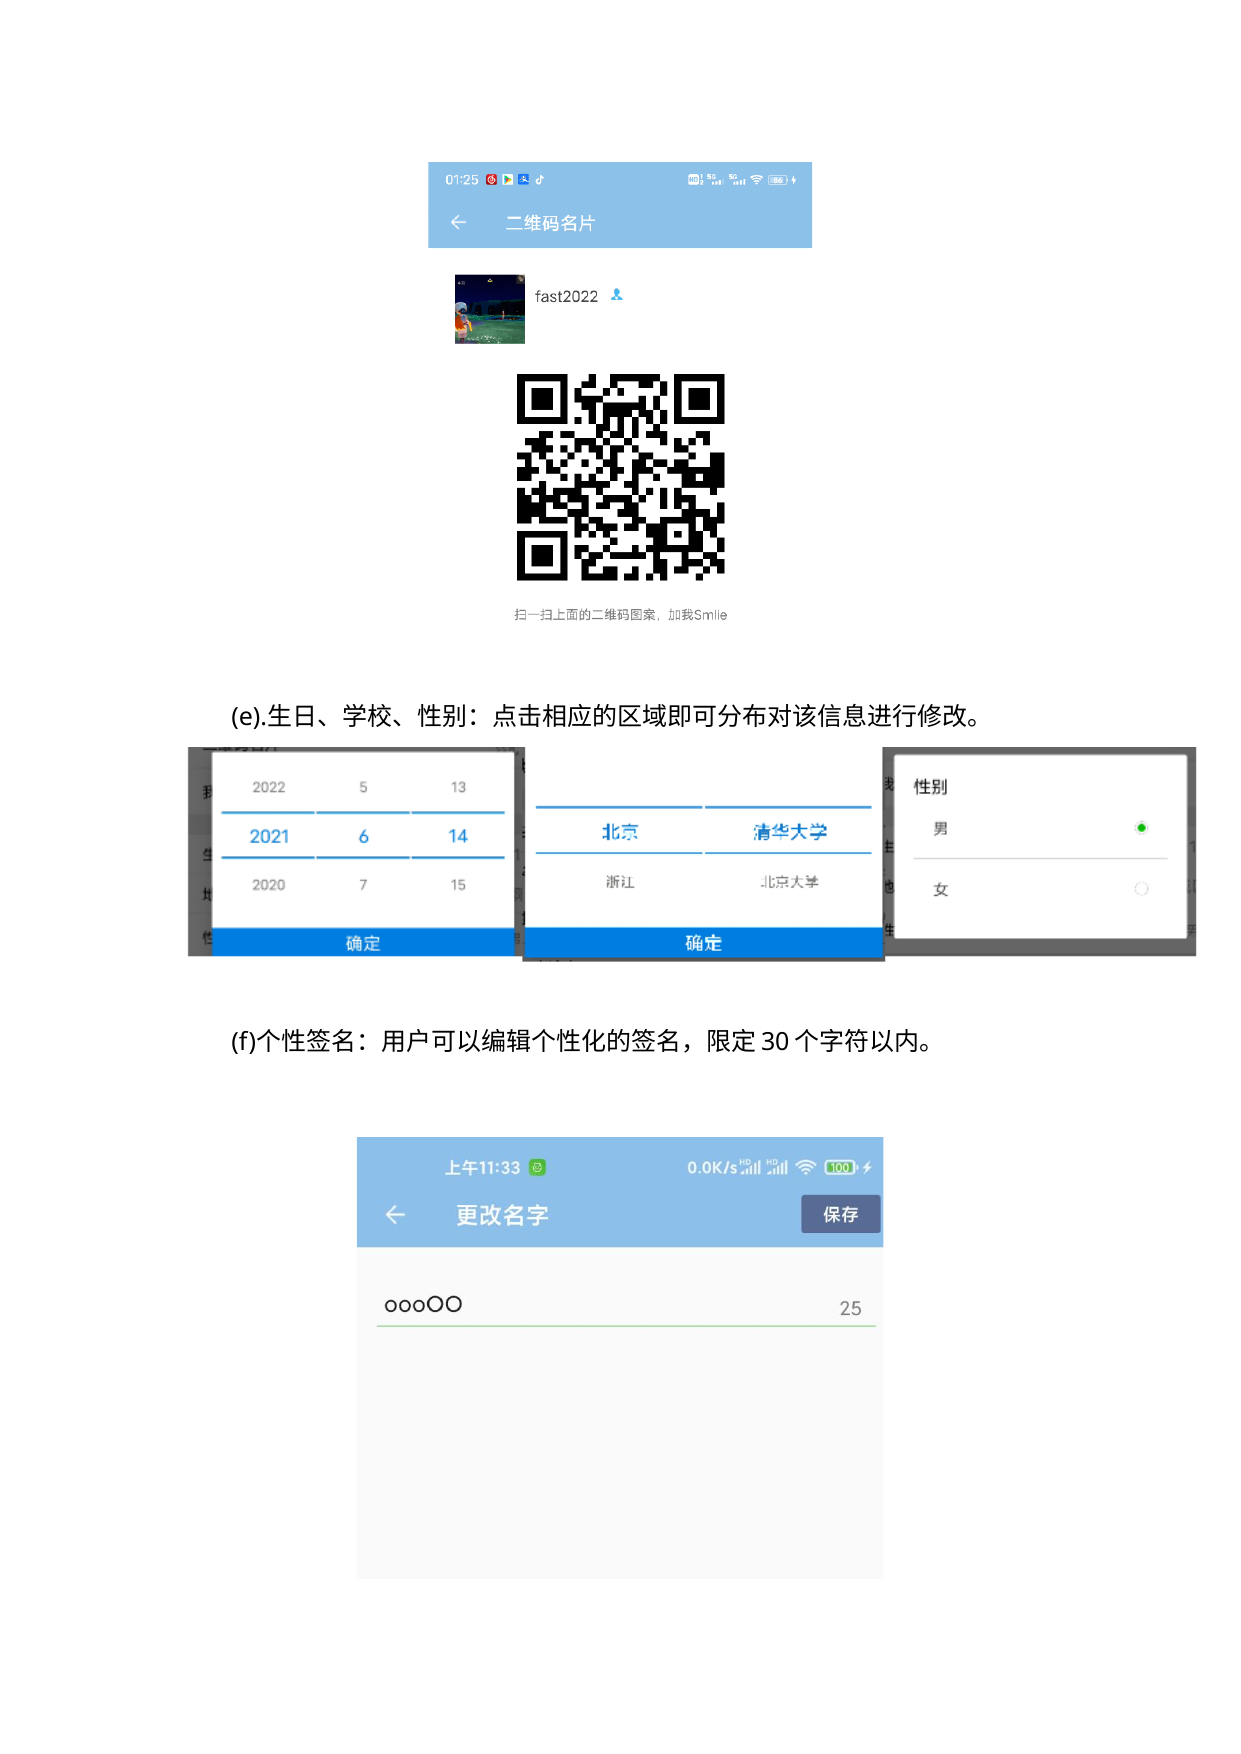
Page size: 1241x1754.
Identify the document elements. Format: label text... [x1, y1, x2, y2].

text (f)个性签名：用户可以编辑个性化的签名，限定30个字符以内。 [187, 1007, 1053, 1072]
picture [356, 1137, 884, 1579]
text (e).生日、学校、性别：点击相应的区域即可分布对该信息进行修改。 [187, 682, 1053, 747]
picture [187, 747, 1228, 982]
picture [428, 162, 813, 656]
